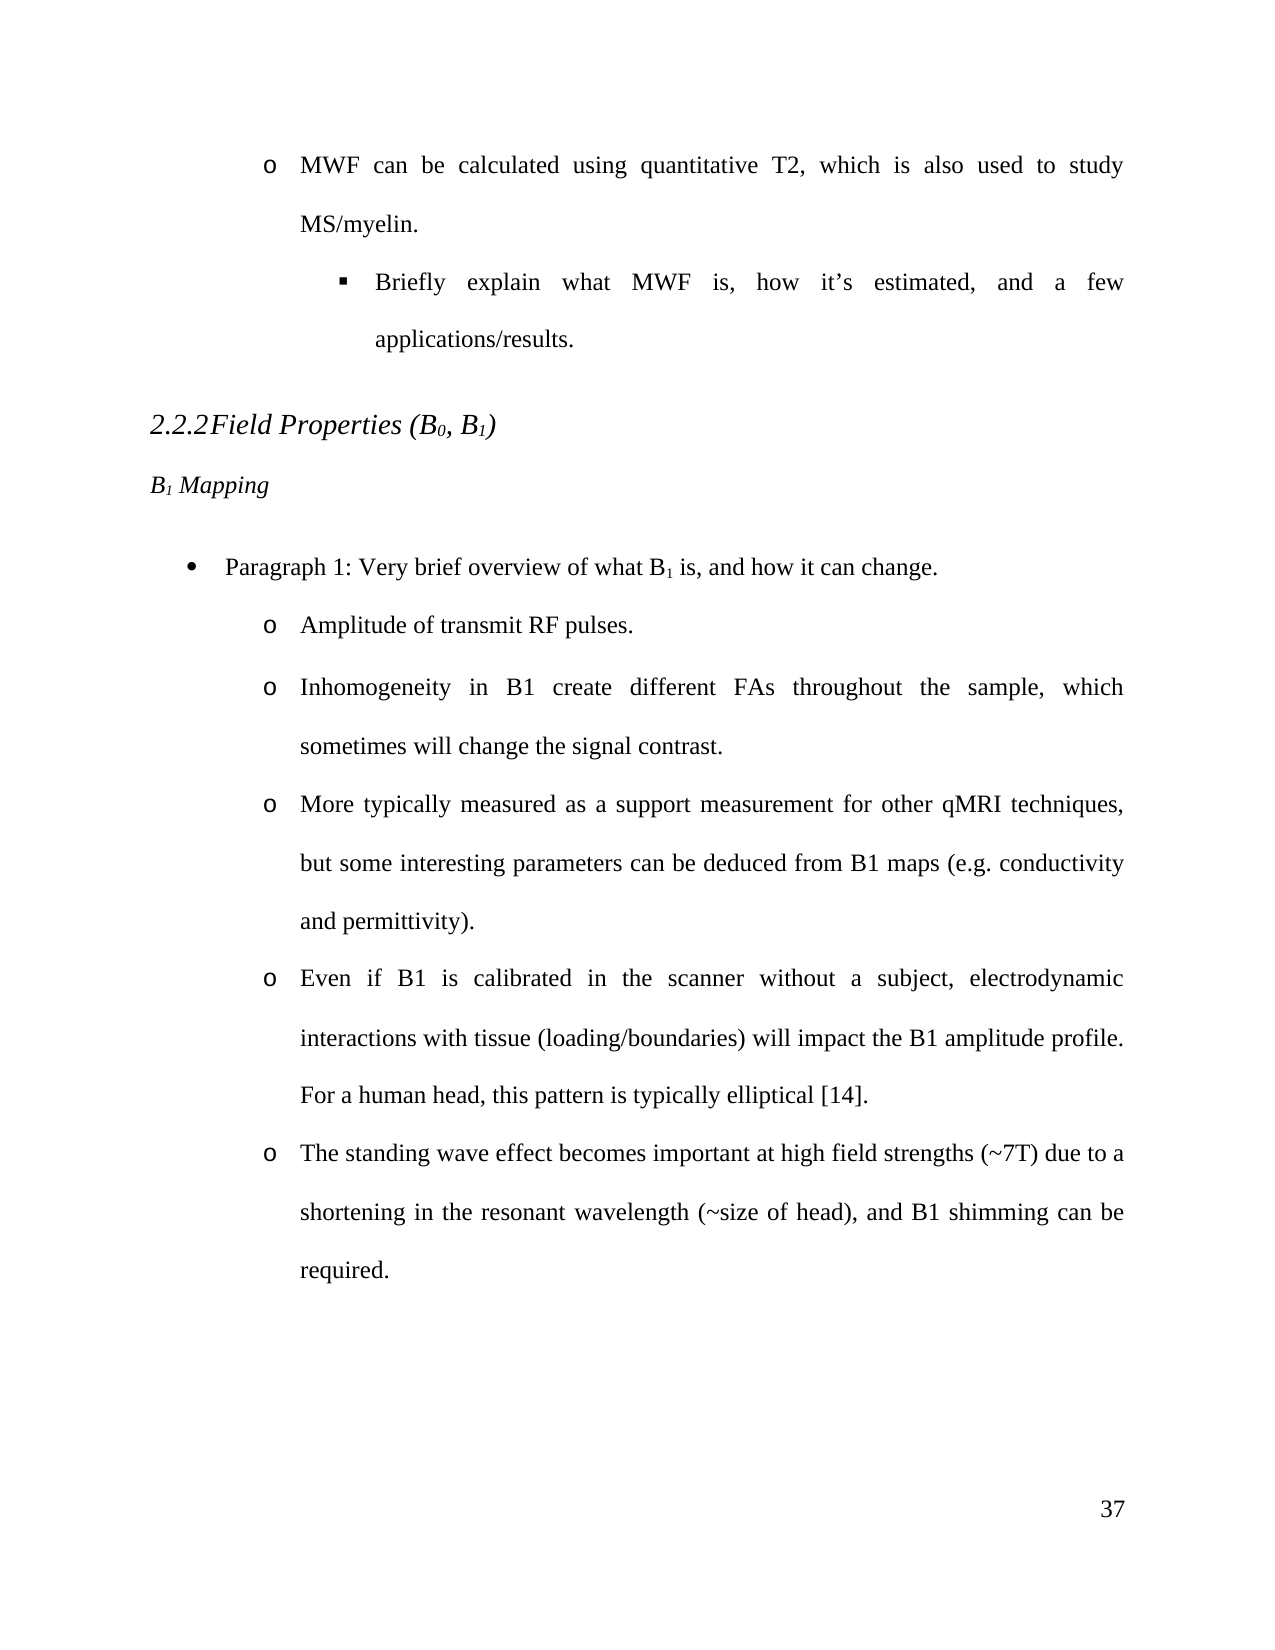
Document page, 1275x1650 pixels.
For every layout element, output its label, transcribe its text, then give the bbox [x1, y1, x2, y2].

list Inhomogeneity in B1 create different FAs throughout the sample, which sometimes will change the signal contrast. [262, 672, 1125, 760]
list Paragraph 1: Very brief overview of what B1 is, and how it can change. [187, 552, 1125, 581]
list More typically measured as a support measurement for other qMRI techniques, but some interesting parameters can be deduced from B1 maps (e.g. conductivity and permittivity). [262, 789, 1125, 934]
list Briefly explain what MWF is, how it’s estimated, and a few applications/results. [337, 267, 1125, 353]
list MWF can be calculated using quantitative T2, which is also used to study MS/myelin. [262, 150, 1125, 238]
list The standing wave effect becomes important at high field strengths (~7T) due to a shortening in the resonant wavelength (~size of head), and B1 shimming can be required. [262, 1138, 1125, 1284]
list Amplitude of transmit RF pulses. [262, 610, 1125, 641]
text B1 Mapping [150, 470, 1125, 499]
list Even if B1 is calibrated in the scanner without a subject, electrodynamic interactions with tissue (loading/boundaries) will impact the B1 amplitude profile. For a human head, this pattern is typically elliptical [14]. [262, 963, 1125, 1109]
subtitle Field Properties (B0, B1) [150, 407, 1125, 441]
